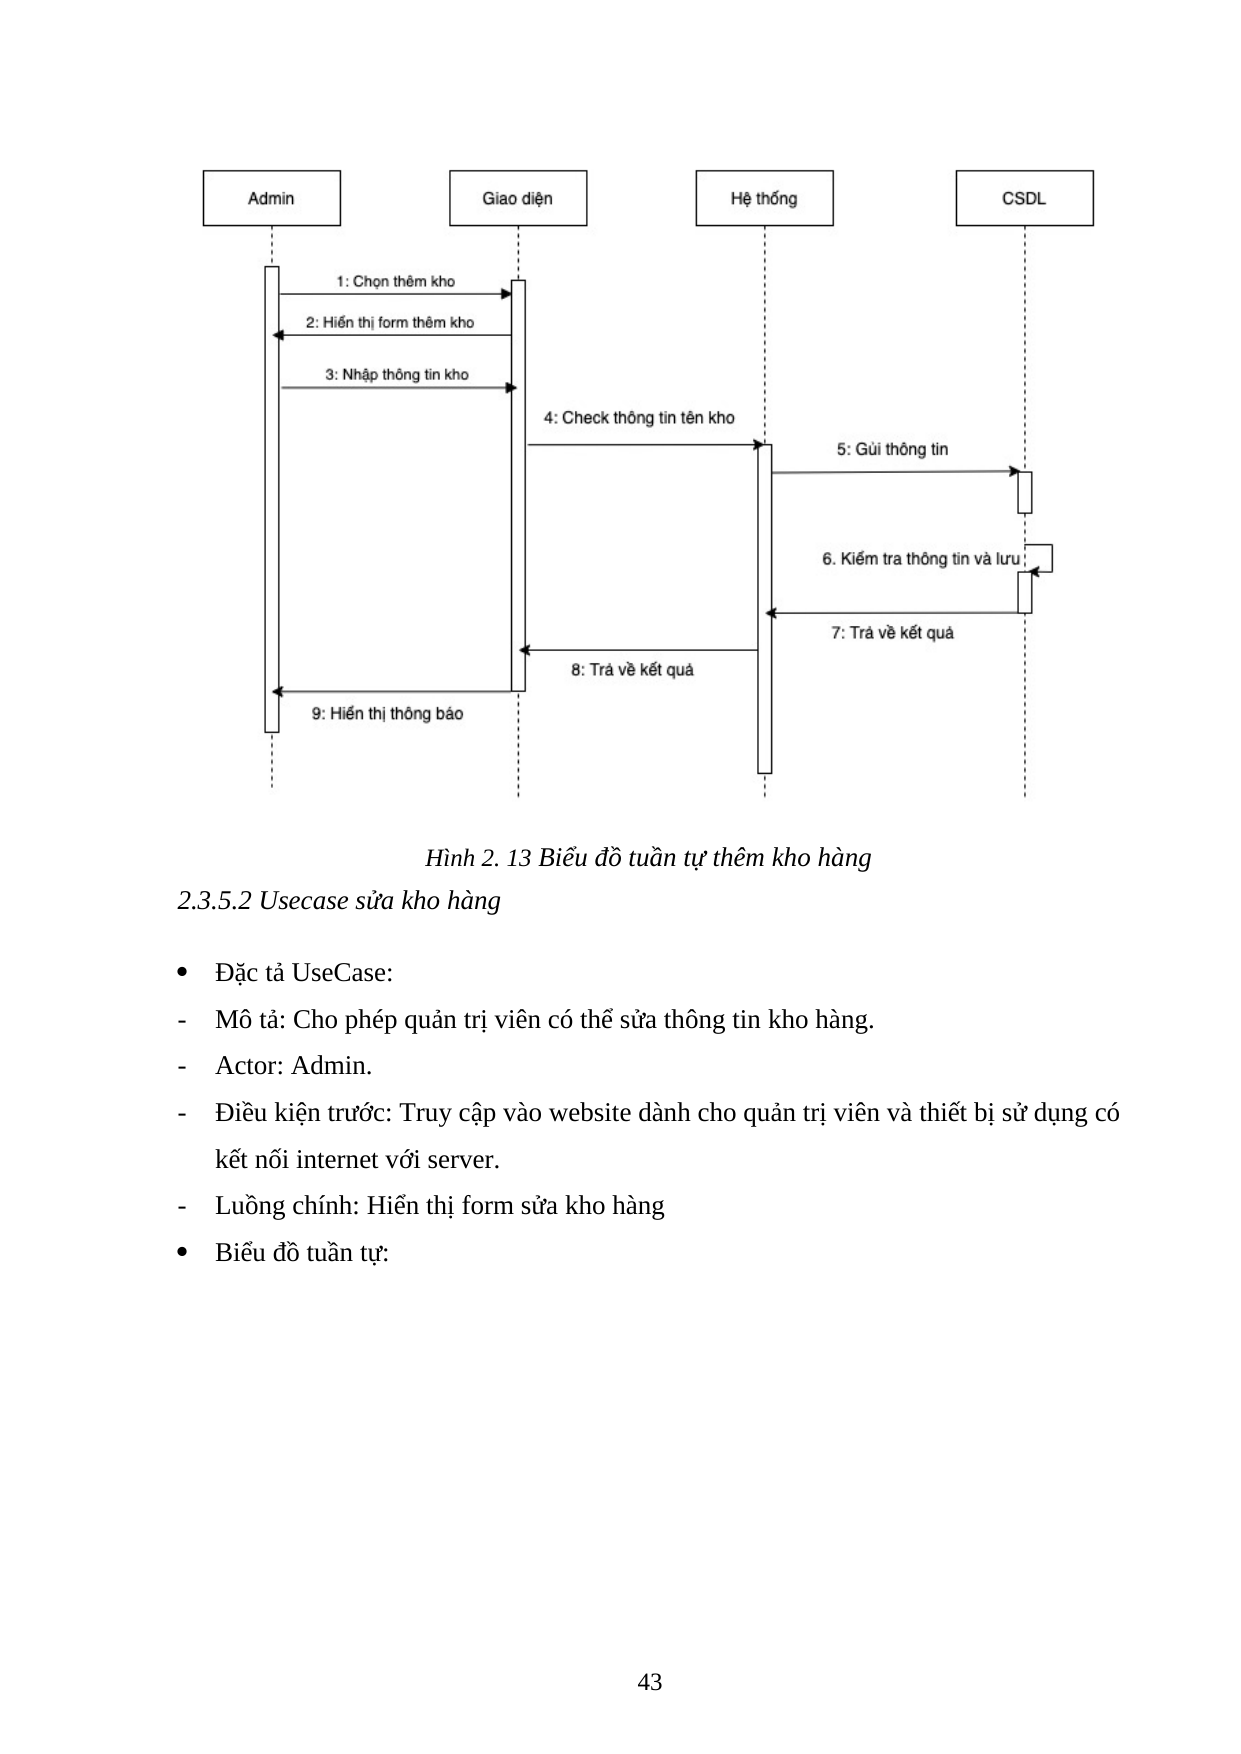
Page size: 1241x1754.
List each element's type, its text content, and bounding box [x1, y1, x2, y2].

list Luồng chính: Hiển thị form sửa kho hàng [177, 1189, 1122, 1221]
list Điều kiện trước: Truy cập vào website dành cho quản trị viên và thiết bị sử dụng có kết nối internet với server. [177, 1096, 1122, 1174]
list Đặc tả UseCase: [177, 956, 1122, 987]
picture [177, 147, 1123, 814]
list Mô tả: Cho phép quản trị viên có thể sửa thông tin kho hàng. [177, 1003, 1122, 1034]
subtitle 2.3.5.2 Usecase sửa kho hàng [177, 884, 1122, 915]
list Biểu đồ tuần tự: [177, 1236, 1122, 1267]
list Actor: Admin. [177, 1049, 1122, 1081]
